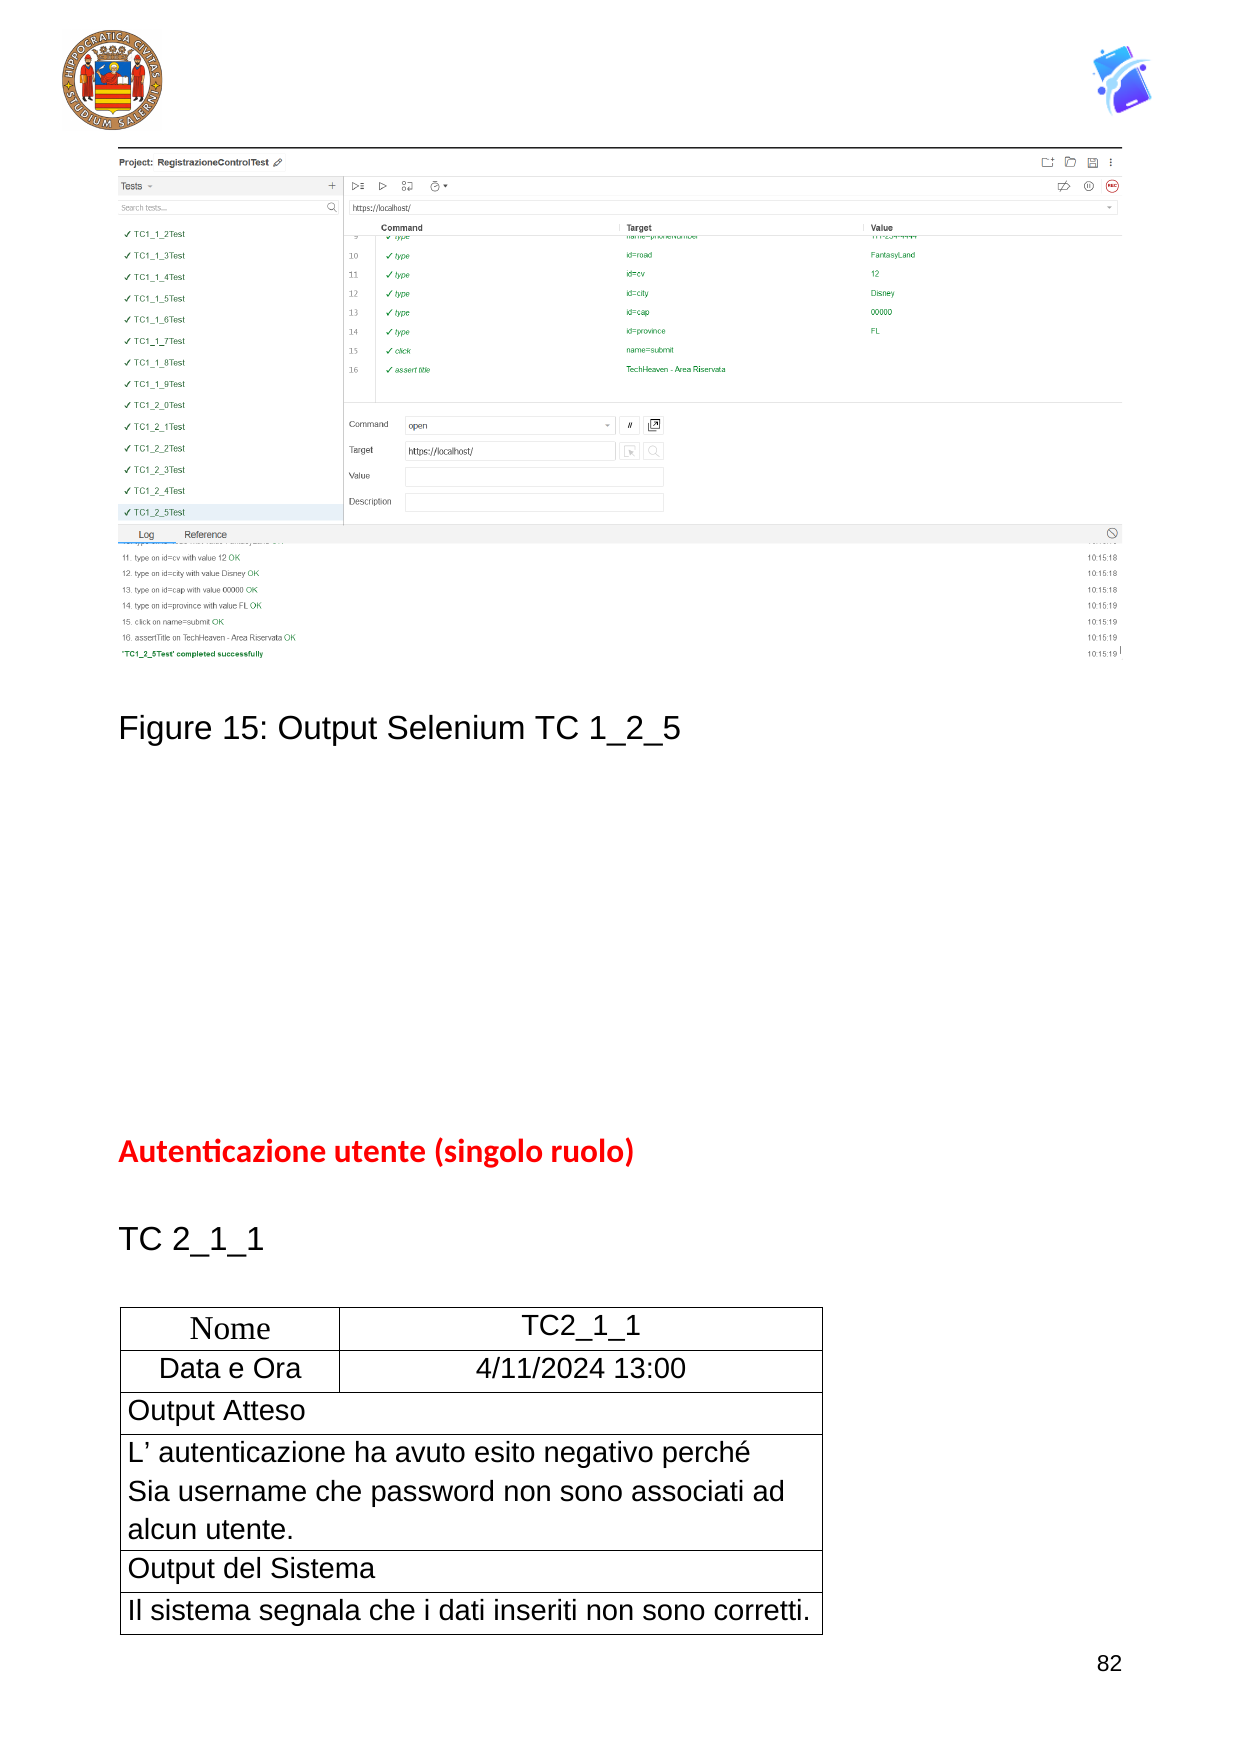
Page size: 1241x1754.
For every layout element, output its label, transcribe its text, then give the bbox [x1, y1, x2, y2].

text Figure 15: Output Selenium TC 1_2_5 [118, 708, 1122, 746]
table_cell Data e Ora [121, 1351, 339, 1392]
picture [61, 29, 163, 131]
table_header TC2_1_1 [340, 1308, 822, 1350]
table_cell L’ autenticazione ha avuto esito negativo perché Sia username che password non sono associati ad alcun utente. [121, 1435, 822, 1549]
table_cell Output Atteso [121, 1393, 822, 1434]
table_cell 4/11/2024 13:00 [340, 1351, 822, 1392]
picture [118, 25, 1178, 660]
table_cell Il sistema segnala che i dati inseriti non sono corretti. [121, 1593, 822, 1633]
table_cell Output del Sistema [121, 1551, 822, 1592]
table_header Nome [121, 1308, 339, 1350]
text TC 2_1_1 [118, 1218, 1122, 1257]
subtitle Autenticazione utente (singolo ruolo) [118, 1130, 1122, 1171]
